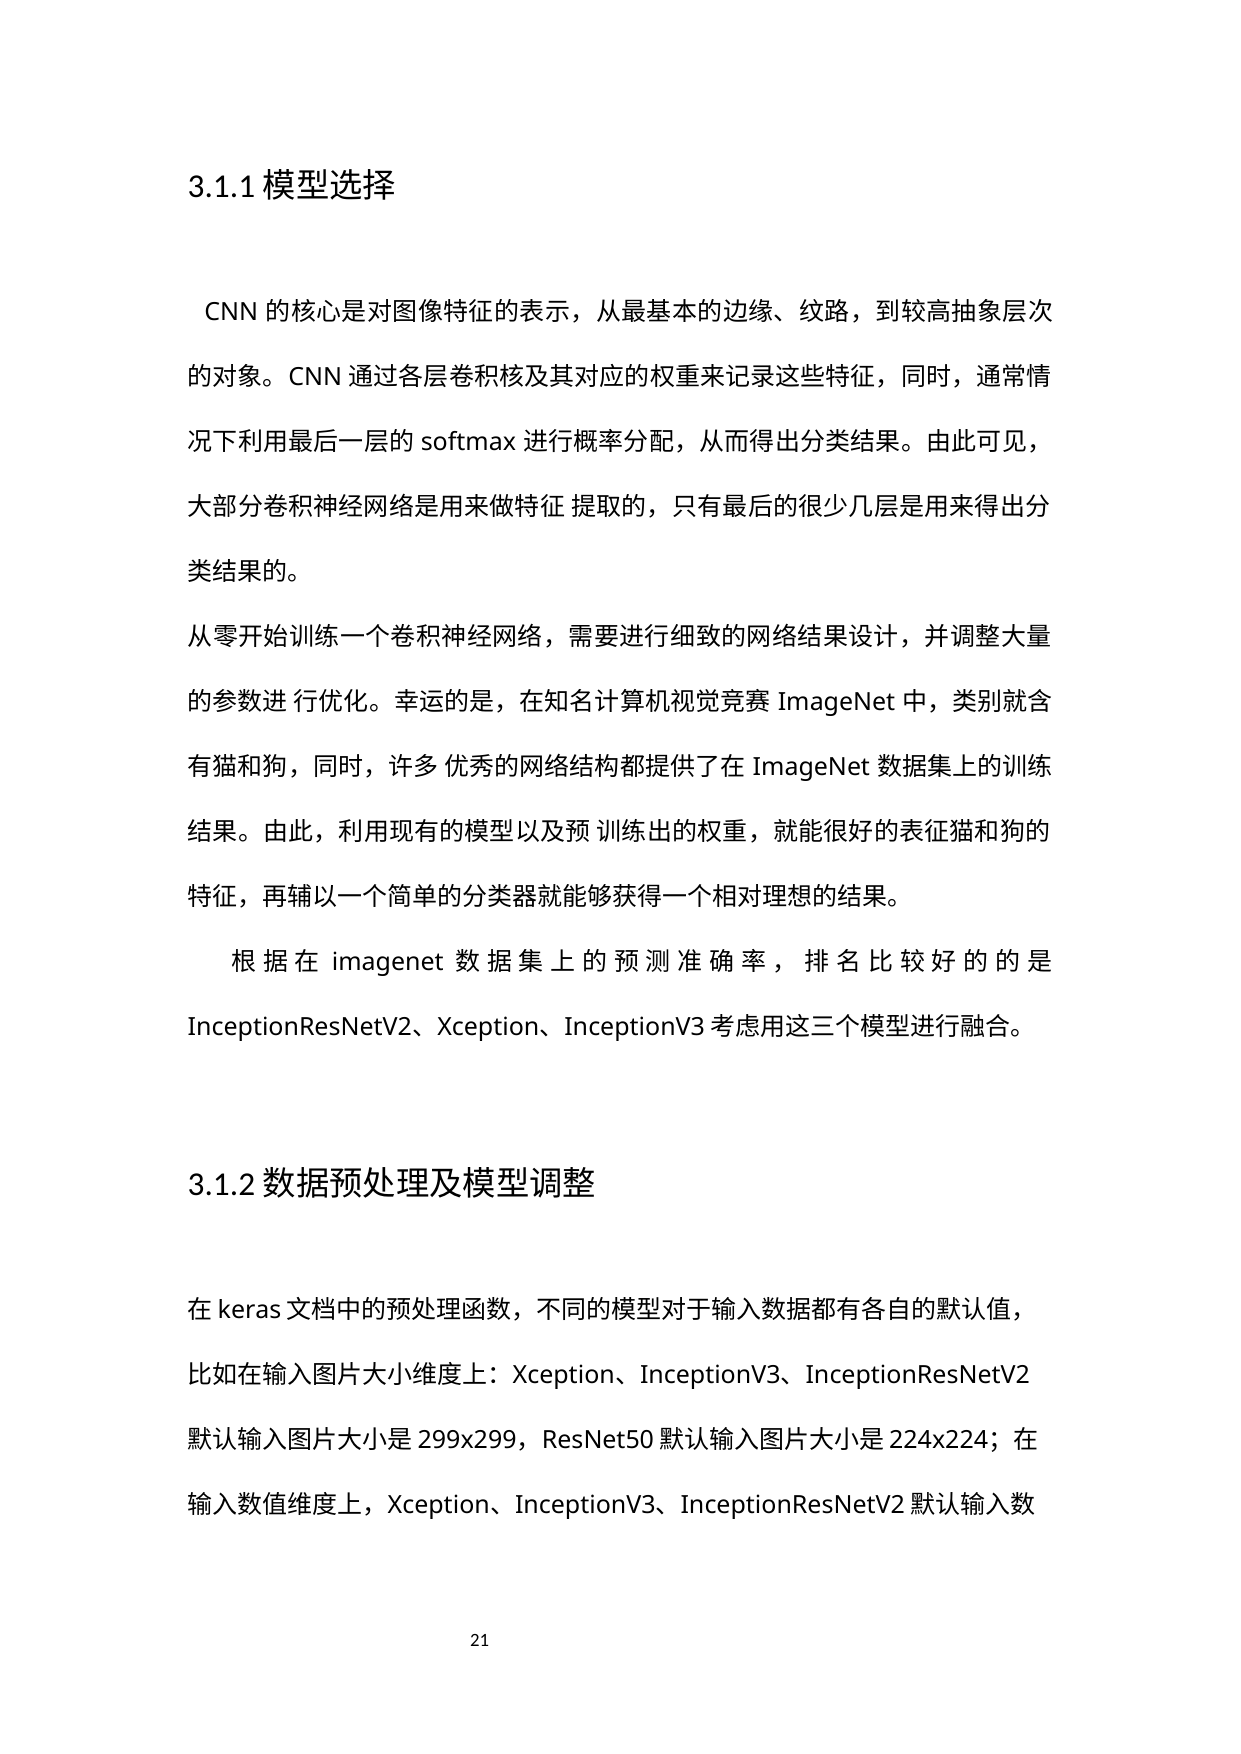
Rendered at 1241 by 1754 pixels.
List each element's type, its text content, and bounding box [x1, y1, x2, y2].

text CNN 的核心是对图像特征的表示，从最基本的边缘、纹路，到较高抽象层次的对象。CNN 通过各层卷积核及其对应的权重来记录这些特征，同时，通常情况下利用最后一层的 softmax 进行概率分配，从而得出分类结果。由此可见，大部分卷积神经网络是用来做特征 提取的，只有最后的很少几层是用来得出分类结果的。 [187, 277, 1053, 602]
subtitle 3.1.1 模型选择 [187, 150, 1053, 215]
subtitle 3.1.2 数据预处理及模型调整 [187, 1149, 1053, 1214]
text 从零开始训练一个卷积神经网络，需要进行细致的网络结果设计，并调整大量的参数进 行优化。幸运的是，在知名计算机视觉竞赛 ImageNet 中，类别就含有猫和狗，同时，许多 优秀的网络结构都提供了在 ImageNet 数据集上的训练结果。由此，利用现有的模型以及预 训练出的权重，就能很好的表征猫和狗的特征，再辅以一个简单的分类器就能够获得一个相对理想的结果。 [187, 602, 1053, 927]
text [187, 1276, 1053, 1536]
text 根据在imagenet数据集上的预测准确率，排名比较好的的是InceptionResNetV2、Xception、InceptionV3考虑用这三个模型进行融合。 [187, 927, 1053, 1057]
